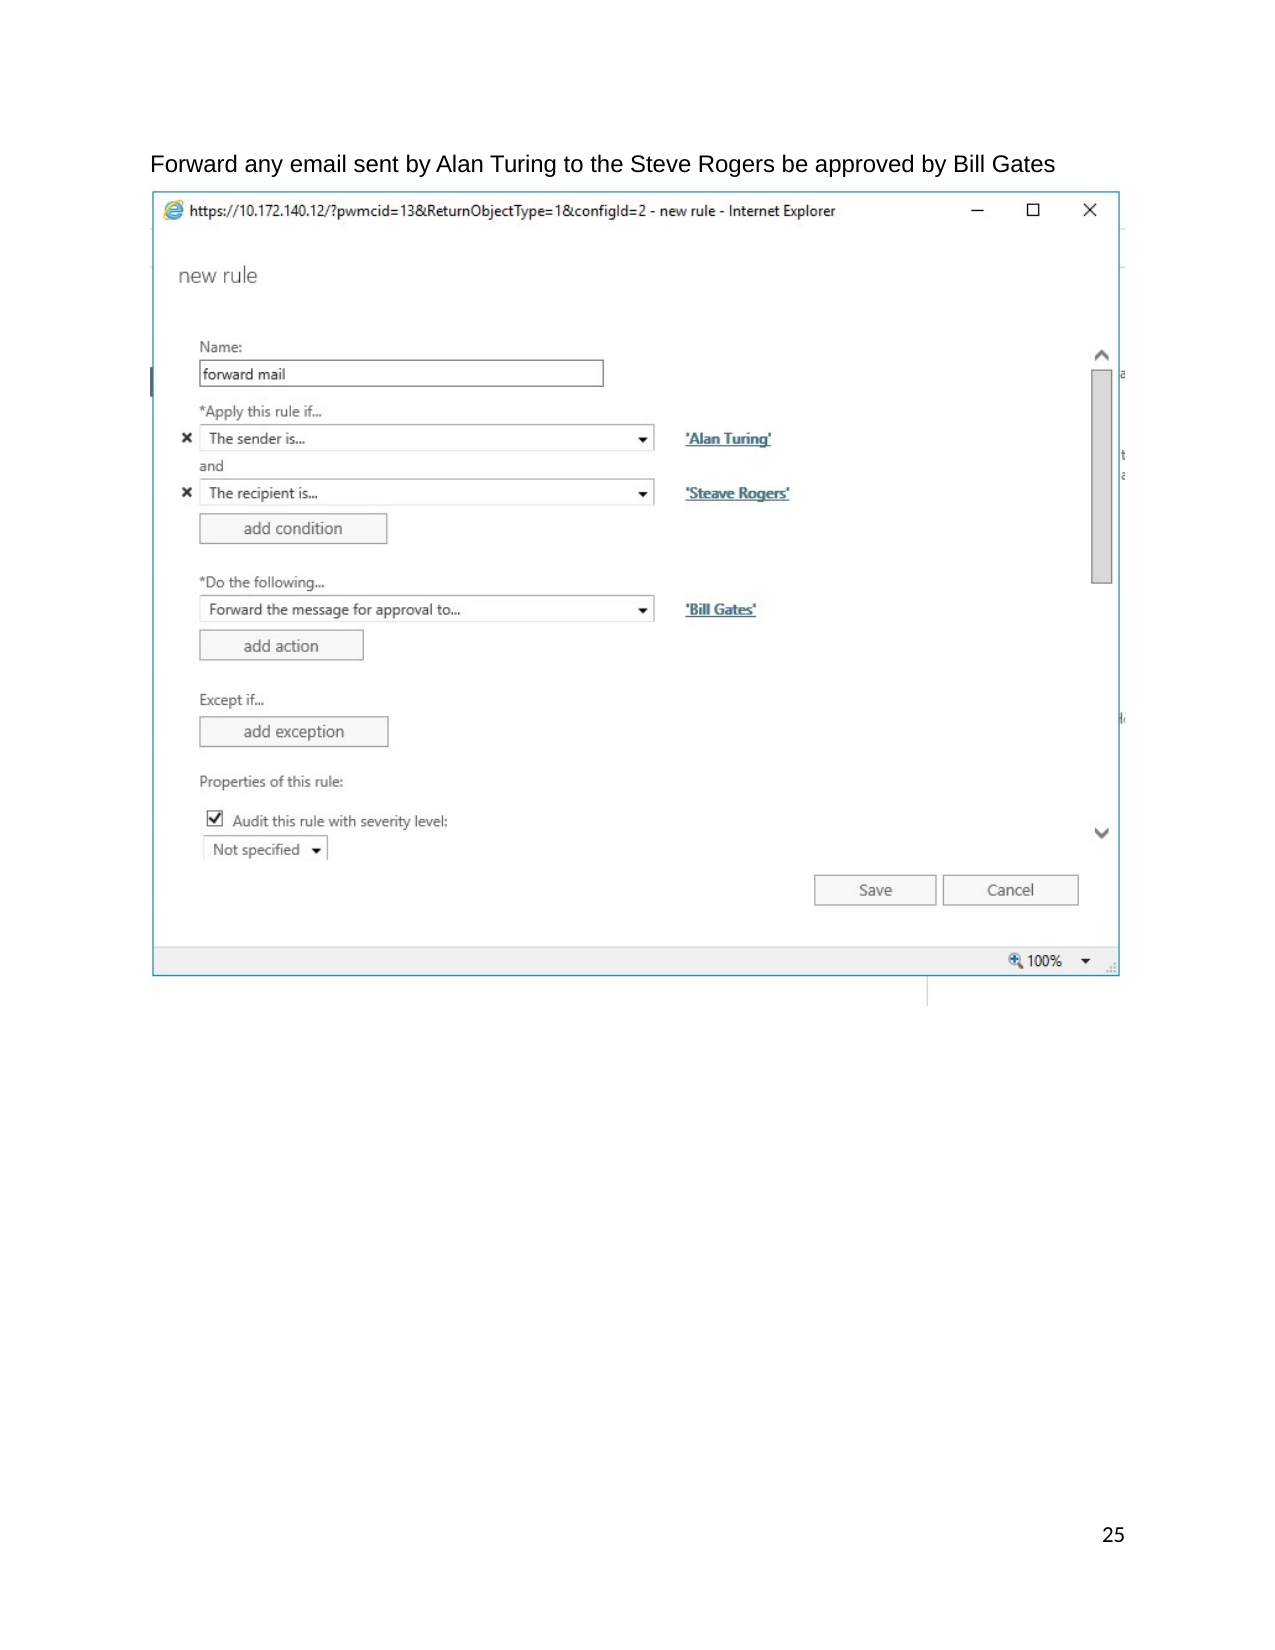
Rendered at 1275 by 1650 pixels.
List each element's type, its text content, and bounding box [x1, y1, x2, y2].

text Forward any email sent by Alan Turing to the Steve Rogers be approved by Bill Gates [150, 150, 1125, 179]
picture [150, 179, 1125, 1006]
